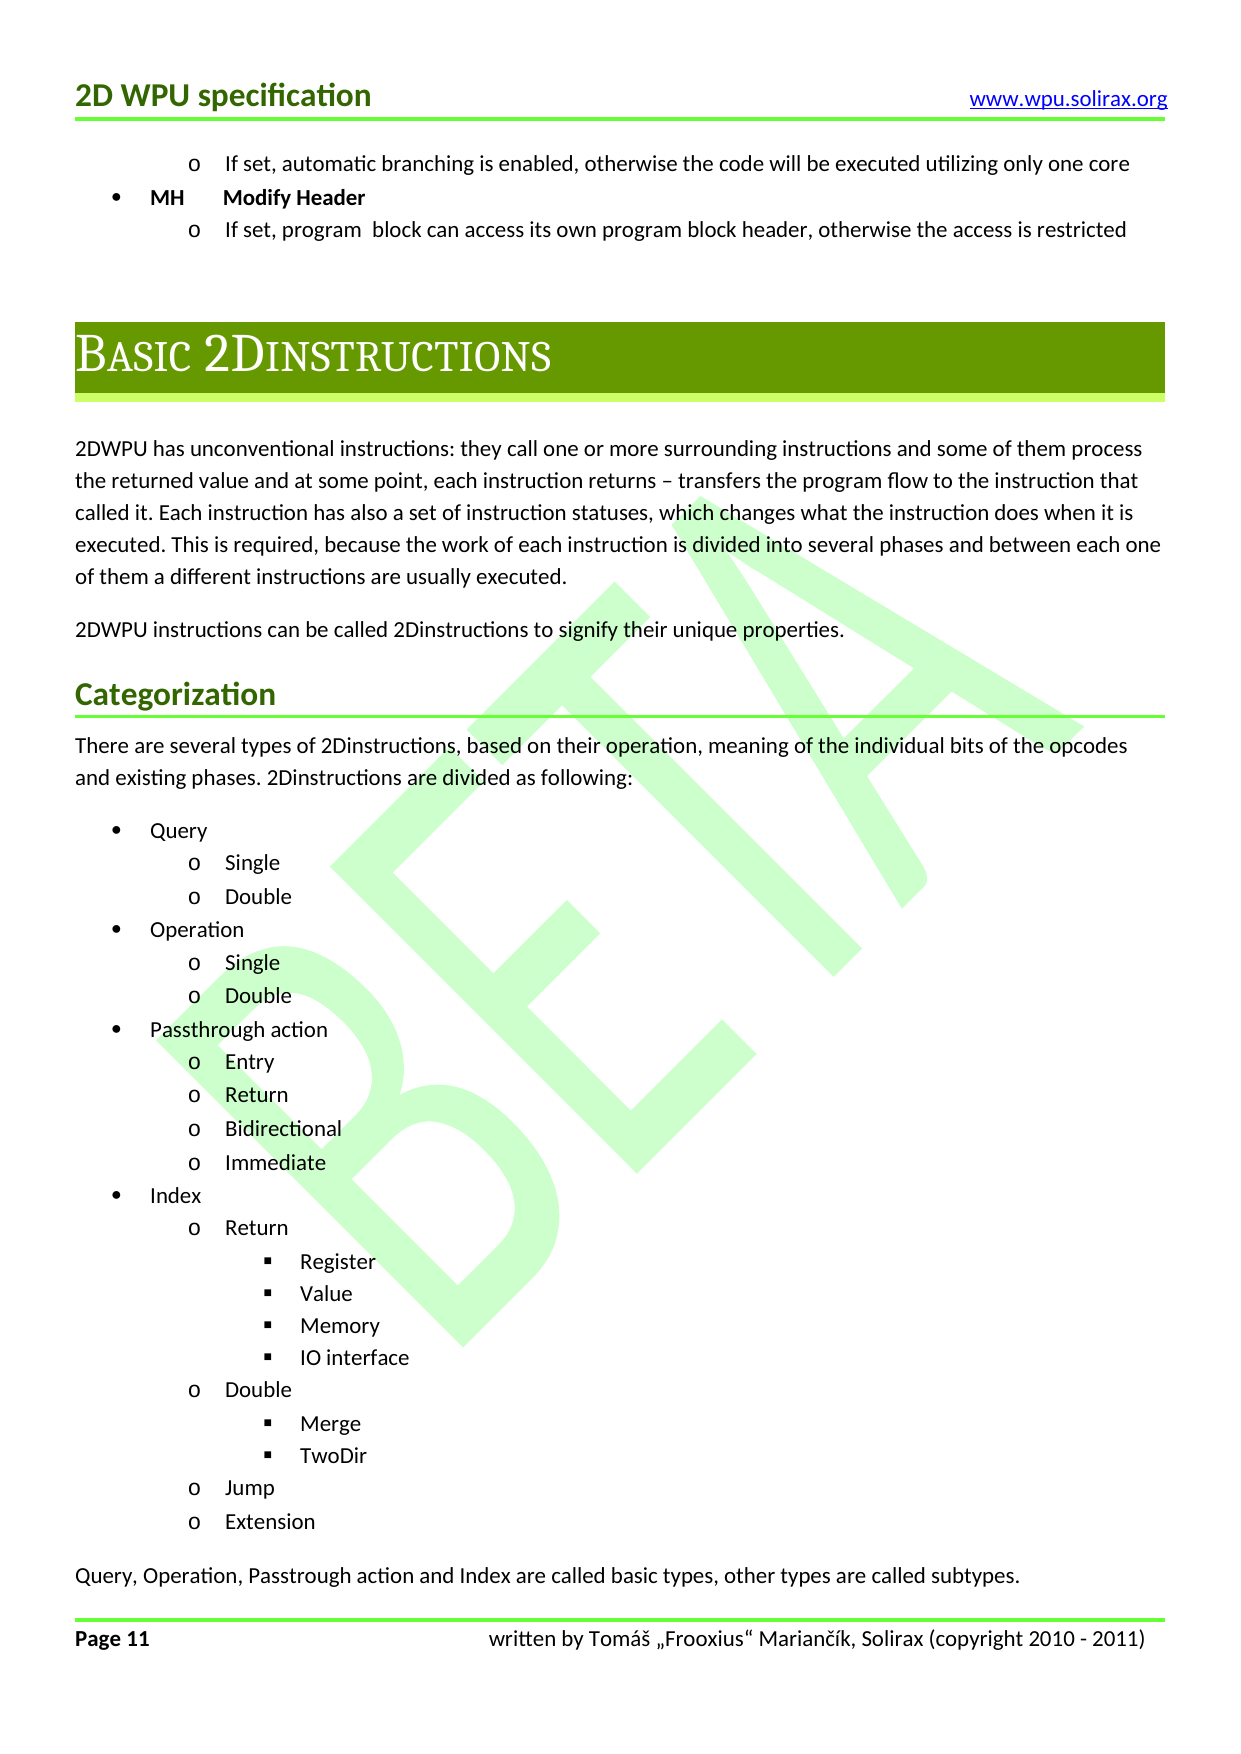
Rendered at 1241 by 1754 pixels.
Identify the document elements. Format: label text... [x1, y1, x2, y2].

list Double [187, 882, 1165, 911]
list Passthrough action [112, 1015, 1165, 1043]
list TwoDir [262, 1441, 1165, 1469]
list Single [187, 948, 1165, 977]
list Single [187, 848, 1165, 878]
list Operation [112, 916, 1165, 943]
text Query, Operation, Passtrough action and Index are called basic types, other types are called subtypes. [75, 1561, 1165, 1589]
subtitle Categorization [75, 673, 1165, 715]
list Jump [187, 1473, 1165, 1503]
text There are several types of 2Dinstructions, based on their operation, meaning of the individual bits of the opcodes and existing phases. 2Dinstructions are divided as following: [75, 731, 1165, 791]
list Double [187, 1376, 1165, 1405]
text 2DWPU instructions can be called 2Dinstructions to signify their unique properties. [75, 615, 1165, 643]
list Register [262, 1247, 1165, 1275]
list Memory [262, 1311, 1165, 1339]
list Merge [262, 1409, 1165, 1437]
list Return [187, 1213, 1165, 1242]
list If set, automatic branching is enabled, otherwise the code will be executed utilizing only one core [187, 149, 1165, 178]
list Double [187, 981, 1165, 1010]
list If set, program block can access its own program block header, otherwise the access is restricted [187, 215, 1165, 244]
list Return [187, 1081, 1165, 1110]
list Bidirectional [187, 1114, 1165, 1143]
list Value [262, 1279, 1165, 1307]
list Entry [187, 1047, 1165, 1076]
list IO interface [262, 1343, 1165, 1371]
text 2DWPU has unconventional instructions: they call one or more surrounding instructions and some of them process the returned value and at some point, each instruction returns – transfers the program flow to the instruction that called it. Each instruction has also a set of instruction statuses, which changes what the instruction does when it is executed. This is required, because the work of each instruction is divided into several phases and between each one of them a different instructions are usually executed. [75, 434, 1165, 590]
subtitle Basic 2Dinstructions [75, 322, 1165, 393]
list Immediate [187, 1148, 1165, 1177]
list Index [112, 1181, 1165, 1209]
list MH Modify Header [112, 183, 1165, 211]
list Extension [187, 1507, 1165, 1536]
list Query [112, 816, 1165, 844]
